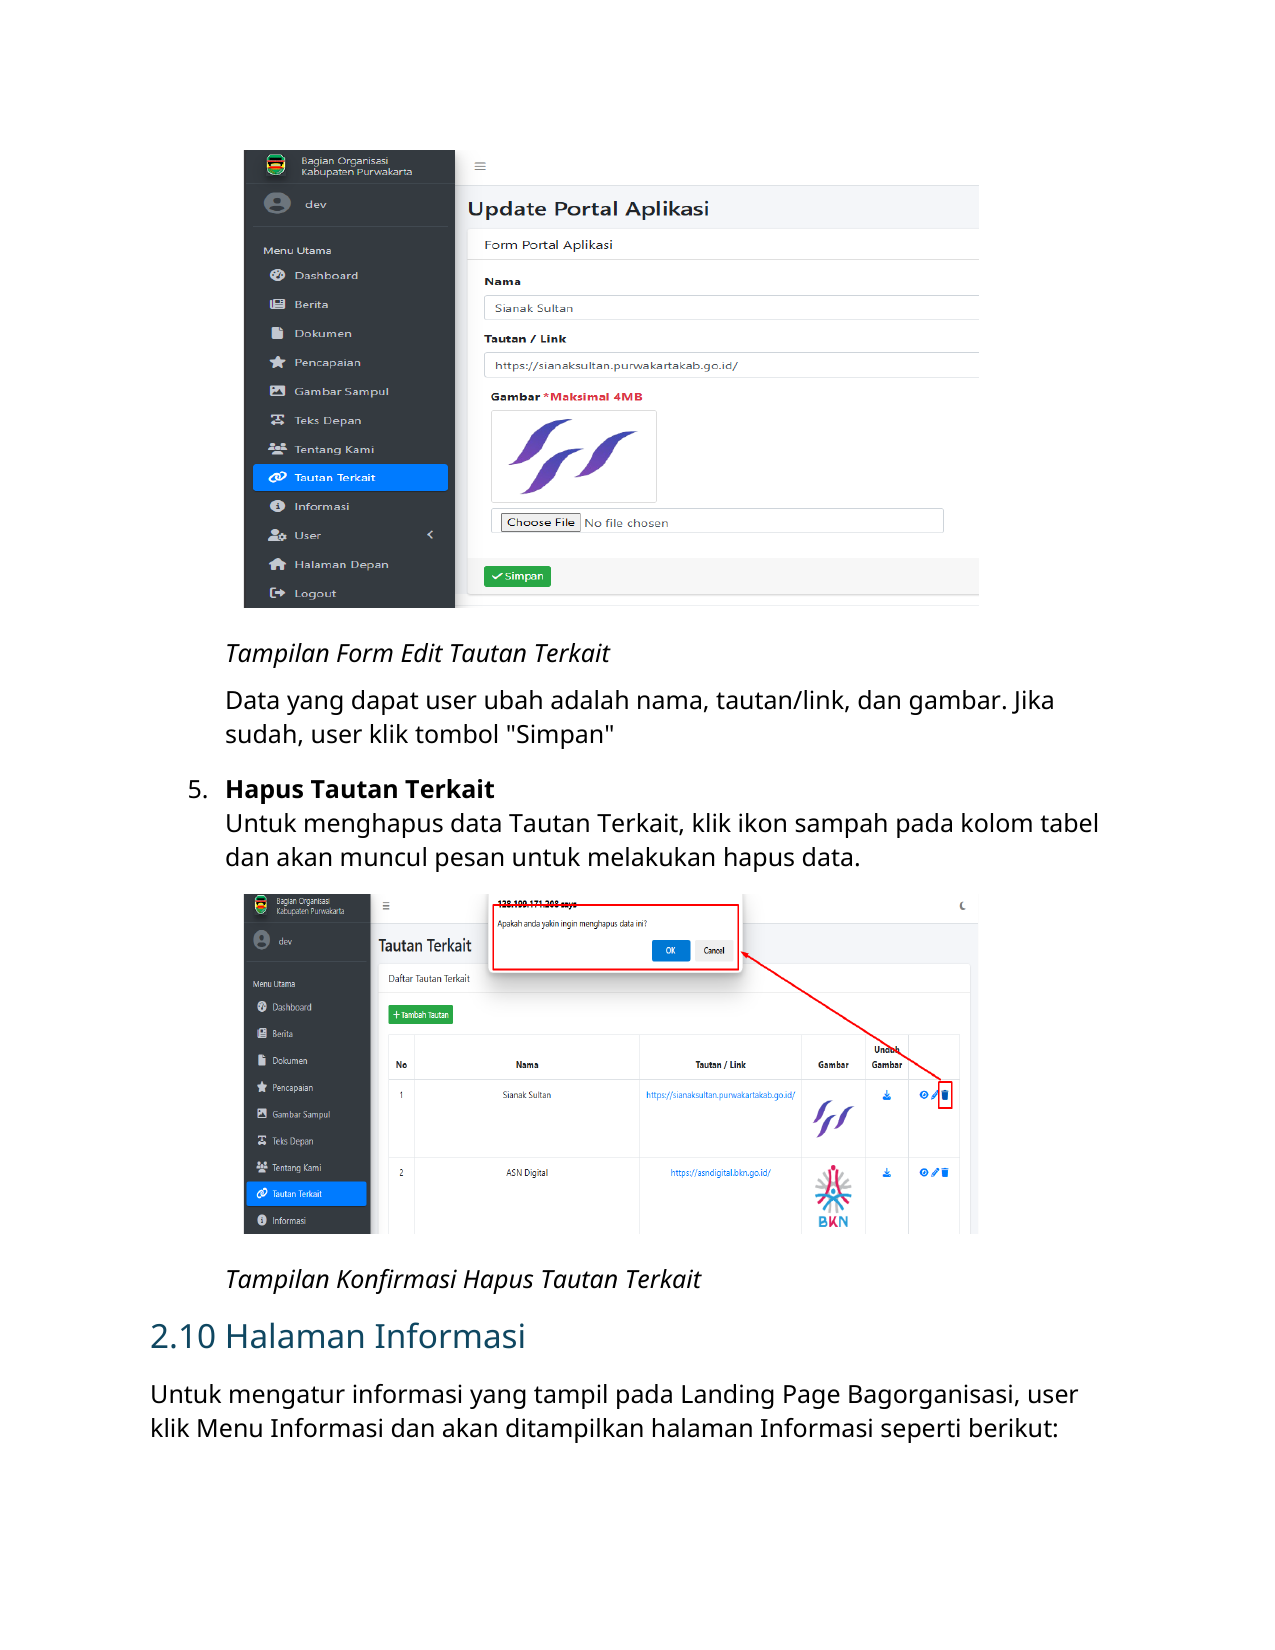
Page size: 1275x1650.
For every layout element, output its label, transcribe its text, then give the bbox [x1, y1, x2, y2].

picture [243, 894, 979, 1234]
text Untuk mengatur informasi yang tampil pada Landing Page Bagorganisasi, user klik Menu Informasi dan akan ditampilkan halaman Informasi seperti berikut: [150, 1377, 1125, 1445]
list Hapus Tautan Terkait Untuk menghapus data Tautan Terkait, klik ikon sampah pada kolom tabel dan akan muncul pesan untuk melakukan hapus data. [187, 771, 1125, 873]
list Data yang dapat user ubah adalah nama, tautan/link, dan gambar. Jika sudah, user klik tombol "Simpan" [187, 682, 1125, 751]
picture [243, 150, 979, 608]
list Tampilan Form Edit Tautan Terkait [187, 636, 1125, 670]
subtitle 2.10 Halaman Informasi [150, 1313, 1125, 1358]
list Tampilan Konfirmasi Hapus Tautan Terkait [187, 1262, 1125, 1296]
